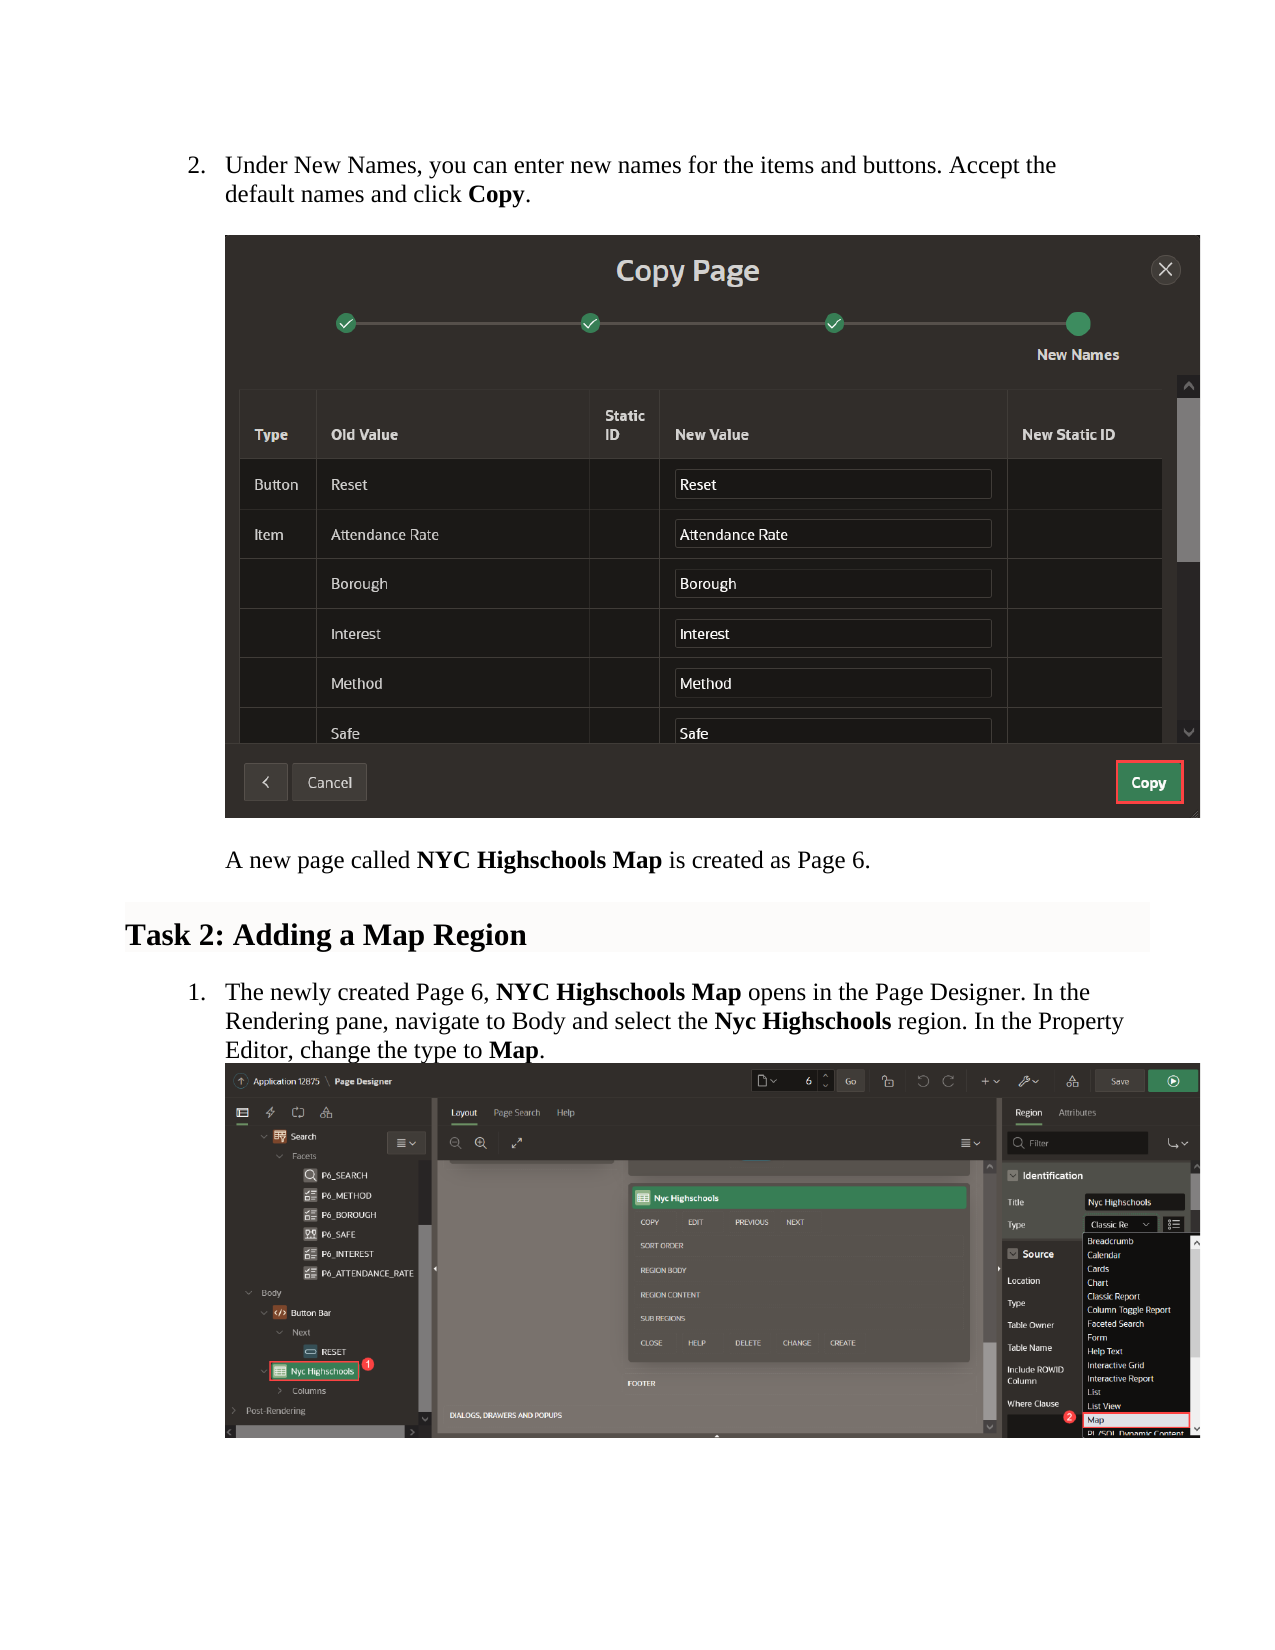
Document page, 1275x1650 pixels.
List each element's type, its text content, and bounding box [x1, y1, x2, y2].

picture [225, 235, 1200, 818]
text Task 2: Adding a Map Region [125, 902, 1150, 952]
list Under New Names, you can enter new names for the items and buttons. Accept the default names and click Copy. [187, 150, 1125, 207]
picture [225, 1063, 1200, 1438]
text A new page called NYC Highschools Map is created as Page 6. [225, 846, 1125, 874]
